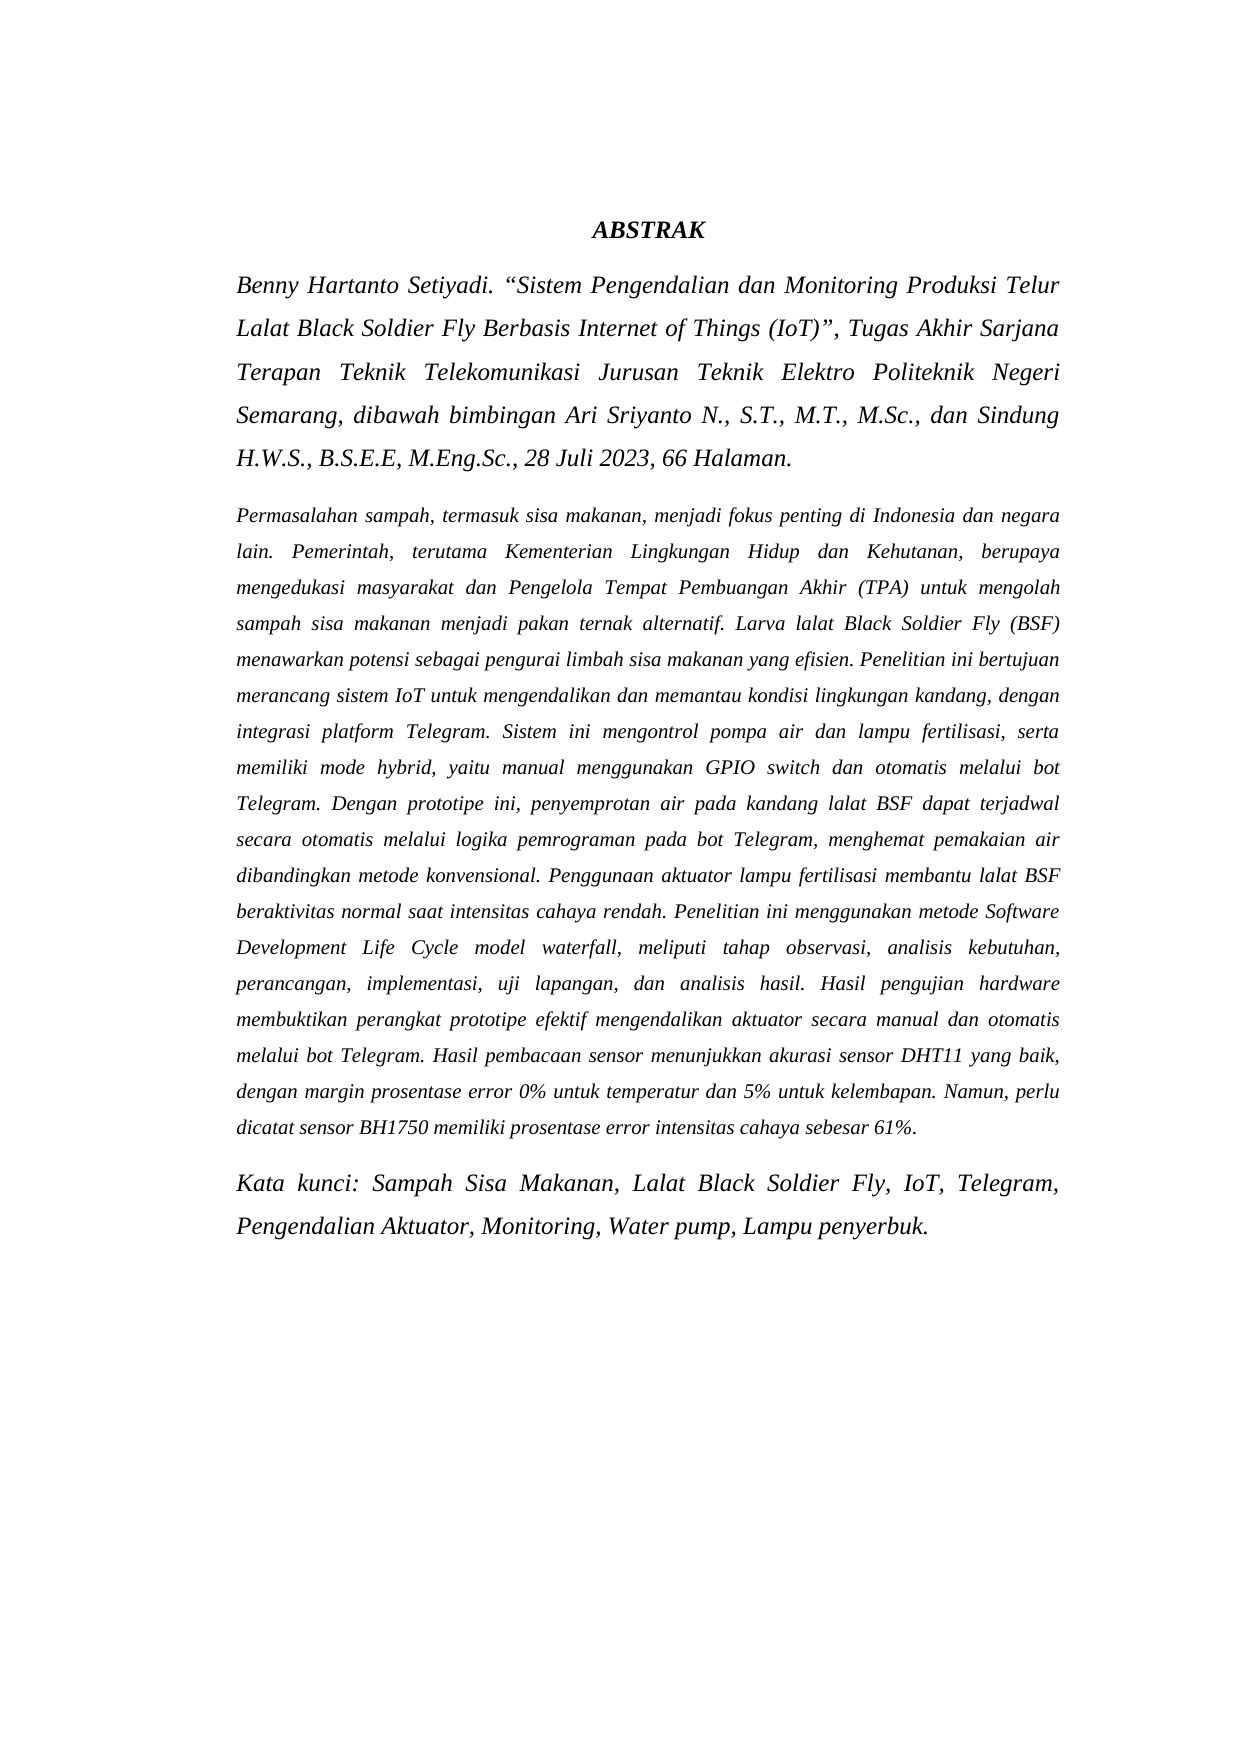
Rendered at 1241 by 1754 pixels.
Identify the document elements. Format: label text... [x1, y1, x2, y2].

text Benny Hartanto Setiyadi. “Sistem Pengendalian dan Monitoring Produksi Telur Lalat Black Soldier Fly Berbasis Internet of Things (IoT)”, Tugas Akhir Sarjana Terapan Teknik Telekomunikasi Jurusan Teknik Elektro Politeknik Negeri Semarang, dibawah bimbingan Ari Sriyanto N., S.T., M.T., M.Sc., dan Sindung H.W.S., B.S.E.E, M.Eng.Sc., 28 Juli 2023, 66 Halaman. [236, 270, 1063, 472]
subtitle ABSTRAK [236, 215, 1063, 243]
text Kata kunci: Sampah Sisa Makanan, Lalat Black Soldier Fly, IoT, Telegram, Pengendalian Aktuator, Monitoring, Water pump, Lampu penyerbuk. [236, 1168, 1063, 1240]
text Permasalahan sampah, termasuk sisa makanan, menjadi fokus penting di Indonesia dan negara lain. Pemerintah, terutama Kementerian Lingkungan Hidup dan Kehutanan, berupaya mengedukasi masyarakat dan Pengelola Tempat Pembuangan Akhir (TPA) untuk mengolah sampah sisa makanan menjadi pakan ternak alternatif. Larva lalat Black Soldier Fly (BSF) menawarkan potensi sebagai pengurai limbah sisa makanan yang efisien. Penelitian ini bertujuan merancang sistem IoT untuk mengendalikan dan memantau kondisi lingkungan kandang, dengan integrasi platform Telegram. Sistem ini mengontrol pompa air dan lampu fertilisasi, serta memiliki mode hybrid, yaitu manual menggunakan GPIO switch dan otomatis melalui bot Telegram. Dengan prototipe ini, penyemprotan air pada kandang lalat BSF dapat terjadwal secara otomatis melalui logika pemrograman pada bot Telegram, menghemat pemakaian air dibandingkan metode konvensional. Penggunaan aktuator lampu fertilisasi membantu lalat BSF beraktivitas normal saat intensitas cahaya rendah. Penelitian ini menggunakan metode Software Development Life Cycle model waterfall, meliputi tahap observasi, analisis kebutuhan, perancangan, implementasi, uji lapangan, dan analisis hasil. Hasil pengujian hardware membuktikan perangkat prototipe efektif mengendalikan aktuator secara manual dan otomatis melalui bot Telegram. Hasil pembacaan sensor menunjukkan akurasi sensor DHT11 yang baik, dengan margin prosentase error 0% untuk temperatur dan 5% untuk kelembapan. Namun, perlu dicatat sensor BH1750 memiliki prosentase error intensitas cahaya sebesar 61%. [236, 503, 1063, 1139]
